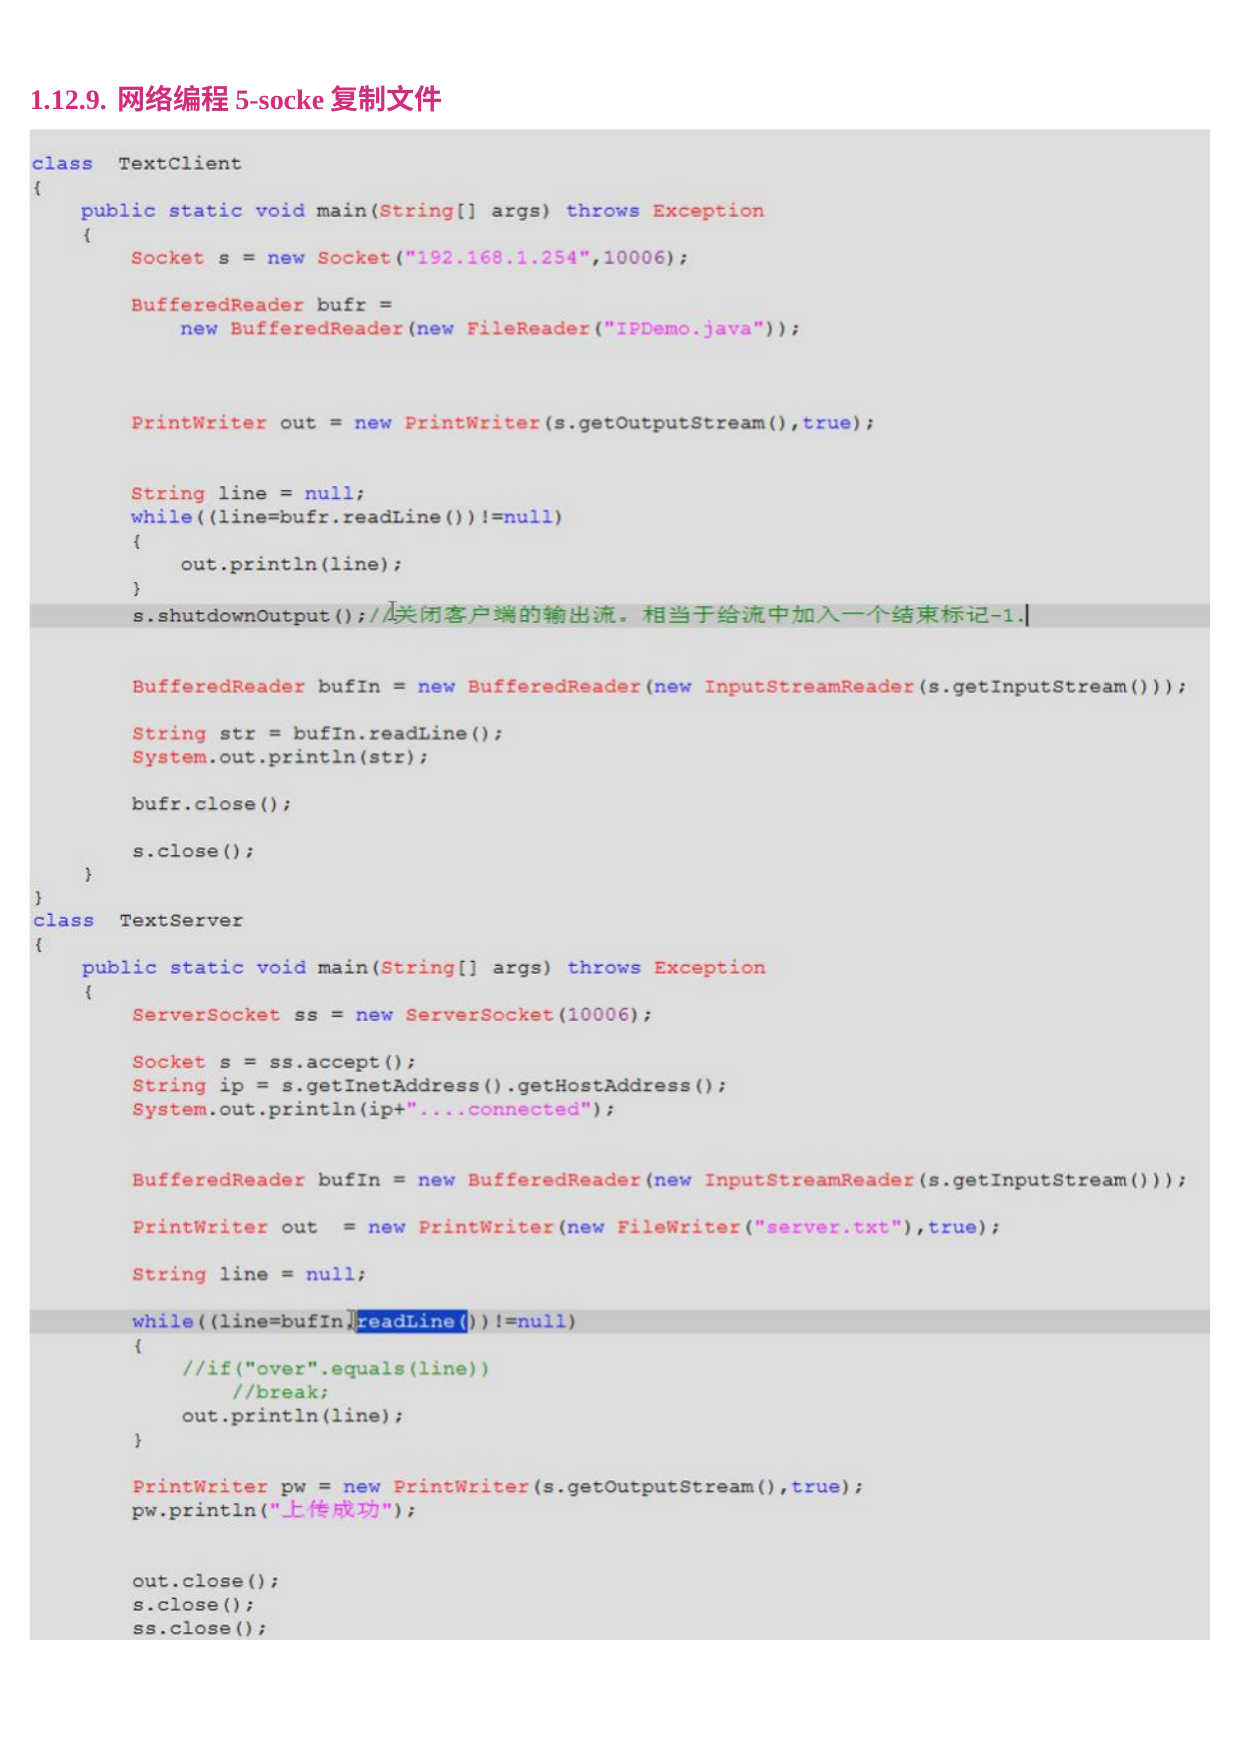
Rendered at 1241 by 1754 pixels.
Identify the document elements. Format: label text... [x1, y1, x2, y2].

picture [29, 129, 1211, 1640]
subtitle 网络编程5-socke复制文件 [29, 64, 1211, 129]
